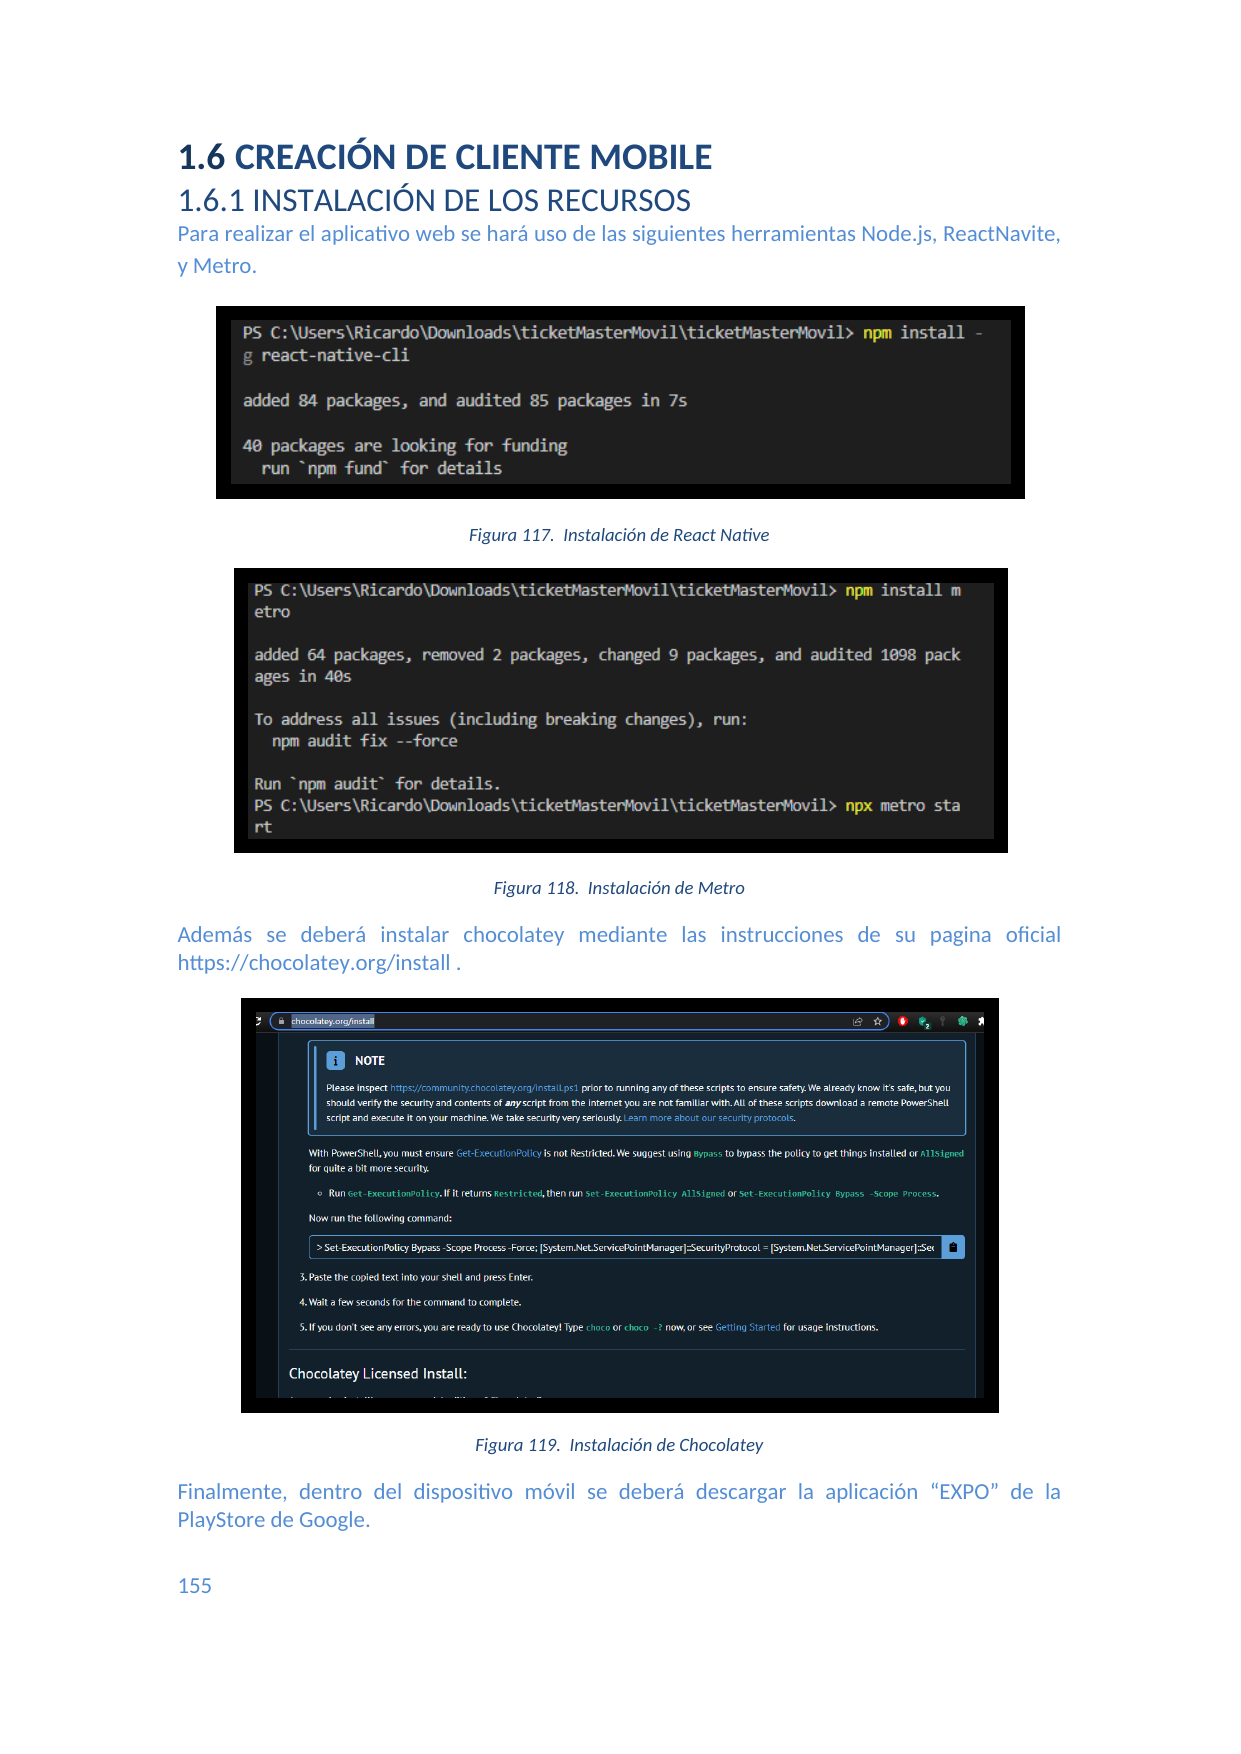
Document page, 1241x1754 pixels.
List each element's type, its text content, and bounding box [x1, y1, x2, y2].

text Finalmente, dentro del dispositivo móvil se deberá descargar la aplicación “EXPO” de la PlayStore de Google. [177, 1477, 1063, 1533]
picture [256, 1012, 984, 1398]
text Además se deberá instalar chocolatey mediante las instrucciones de su pagina oficial https://chocolatey.org/install . [177, 920, 1063, 976]
picture [231, 320, 1011, 484]
text 1.6 CREACIÓN DE CLIENTE MOBILE [177, 133, 1063, 179]
text 1.6.1 INSTALACIÓN DE LOS RECURSOS [177, 179, 1063, 219]
picture [248, 583, 994, 839]
text Para realizar el aplicativo web se hará uso de las siguientes herramientas Node.js, ReactNavite, y Metro. [177, 219, 1063, 280]
